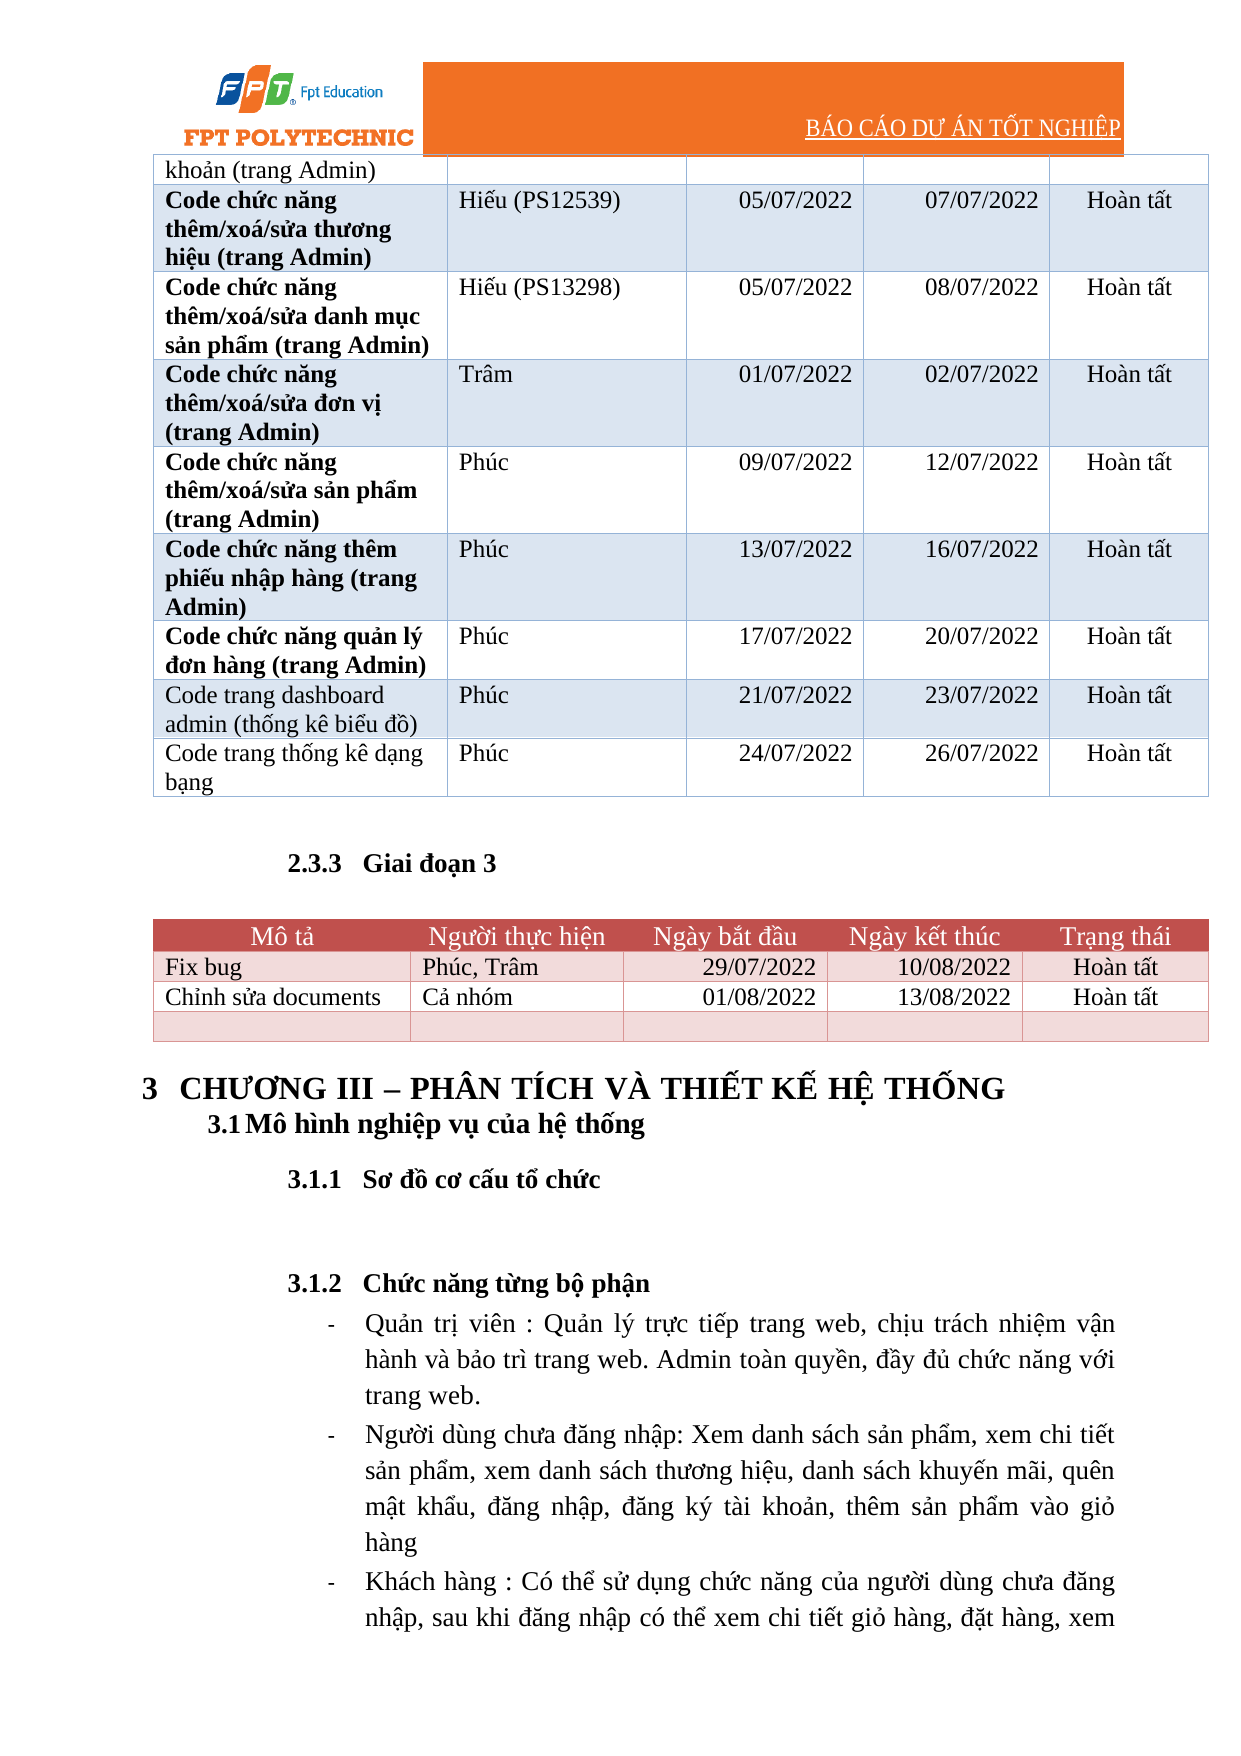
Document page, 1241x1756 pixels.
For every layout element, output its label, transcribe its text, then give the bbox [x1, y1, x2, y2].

table_cell Code chức năng quản lý đơn hàng (trang Admin) [154, 621, 447, 679]
table_cell Hoàn tất [1023, 982, 1208, 1011]
list Quản trị viên : Quản lý trực tiếp trang web, chịu trách nhiệm vận hành và bảo trì trang web. Admin toàn quyền, đầy đủ chức năng với trang web. [327, 1307, 1116, 1410]
table_cell 20/07/2022 [864, 621, 1049, 679]
table_cell Phúc [448, 739, 686, 796]
table_cell [624, 1012, 827, 1041]
table_cell Fix bug [154, 952, 410, 981]
table_cell [1023, 1012, 1208, 1041]
subtitle Giai đoạn 3 [287, 847, 1209, 879]
table_cell Cả nhóm [411, 982, 623, 1011]
table_cell Hiếu (PS12539) [448, 185, 686, 271]
table_cell [828, 1012, 1022, 1041]
table_cell 23/07/2022 [864, 680, 1049, 737]
table_cell Phúc [448, 534, 686, 620]
table_cell [411, 1012, 623, 1041]
table_cell 05/07/2022 [687, 272, 863, 358]
table_cell Hoàn tất [1050, 155, 1208, 184]
table_header Trạng thái [1023, 920, 1208, 951]
table_cell Code chức năng thêm/xoá/sửa thương hiệu (trang Admin) [154, 185, 447, 271]
table_cell Hoàn tất [1023, 952, 1208, 981]
table_cell 21/07/2022 [687, 680, 863, 737]
list Người dùng chưa đăng nhập: Xem danh sách sản phẩm, xem chi tiết sản phẩm, xem danh sách thương hiệu, danh sách khuyến mãi, quên mật khẩu, đăng nhập, đăng ký tài khoản, thêm sản phẩm vào giỏ hàng [327, 1418, 1116, 1557]
table_cell 26/07/2022 [864, 739, 1049, 796]
table_cell 30/06/2022 [864, 155, 1049, 184]
table_cell 02/07/2022 [864, 360, 1049, 446]
table_header Người thực hiện [411, 920, 623, 951]
table_cell Hoàn tất [1050, 185, 1208, 271]
table_cell Chỉnh sửa documents [154, 982, 410, 1011]
table_cell 24/07/2022 [687, 739, 863, 796]
table_cell Hoàn tất [1050, 534, 1208, 620]
table_cell Trâm [448, 155, 686, 184]
table_header Mô tả [154, 920, 410, 951]
table_cell Code chức năng thêm/xoá/sửa sản phẩm (trang Admin) [154, 447, 447, 533]
table_cell Hiếu (PS13298) [448, 272, 686, 358]
table_cell 01/08/2022 [624, 982, 827, 1011]
table_header Ngày kết thúc [828, 920, 1022, 951]
table_cell Hoàn tất [1050, 360, 1208, 446]
subtitle Chức năng từng bộ phận [287, 1267, 1209, 1299]
table_cell Code chức năng thêm/xoá/cập nhật tài khoản (trang Admin) [154, 155, 447, 184]
subtitle CHƯƠNG III – PHÂN TÍCH VÀ THIẾT KẾ HỆ THỐNG [142, 1072, 1209, 1107]
table_cell 05/07/2022 [687, 185, 863, 271]
table_cell Code chức năng thêm/xoá/sửa đơn vị (trang Admin) [154, 360, 447, 446]
table_cell 13/08/2022 [828, 982, 1022, 1011]
table_cell 08/07/2022 [864, 272, 1049, 358]
table_cell Phúc [448, 680, 686, 737]
table_cell Code chức năng thêm phiếu nhập hàng (trang Admin) [154, 534, 447, 620]
table_cell 10/08/2022 [828, 952, 1022, 981]
table_cell Phúc [448, 621, 686, 679]
table_cell 09/07/2022 [687, 447, 863, 533]
table_cell 13/07/2022 [687, 534, 863, 620]
subtitle Mô hình nghiệp vụ của hệ thống [207, 1107, 1209, 1140]
subtitle Sơ đồ cơ cấu tổ chức [287, 1163, 1209, 1194]
table_cell 27/06/2022 [687, 155, 863, 184]
table_cell Code trang thống kê dạng bạng [154, 739, 447, 796]
table_cell 16/07/2022 [864, 534, 1049, 620]
table_cell Hoàn tất [1050, 680, 1208, 737]
table_cell 01/07/2022 [687, 360, 863, 446]
table_cell Hoàn tất [1050, 739, 1208, 796]
table_cell 12/07/2022 [864, 447, 1049, 533]
table_cell 17/07/2022 [687, 621, 863, 679]
table_cell Hoàn tất [1050, 621, 1208, 679]
picture [184, 65, 414, 146]
table_cell [154, 1012, 410, 1041]
table_cell Code trang dashboard admin (thống kê biểu đồ) [154, 680, 447, 737]
table_cell Hoàn tất [1050, 272, 1208, 358]
table_cell Hoàn tất [1050, 447, 1208, 533]
table_cell Phúc, Trâm [411, 952, 623, 981]
table_cell 07/07/2022 [864, 185, 1049, 271]
table_cell 29/07/2022 [624, 952, 827, 981]
table_header Ngày bắt đầu [624, 920, 827, 951]
table_cell Trâm [448, 360, 686, 446]
table_cell Code chức năng thêm/xoá/sửa danh mục sản phẩm (trang Admin) [154, 272, 447, 358]
table_cell Phúc [448, 447, 686, 533]
